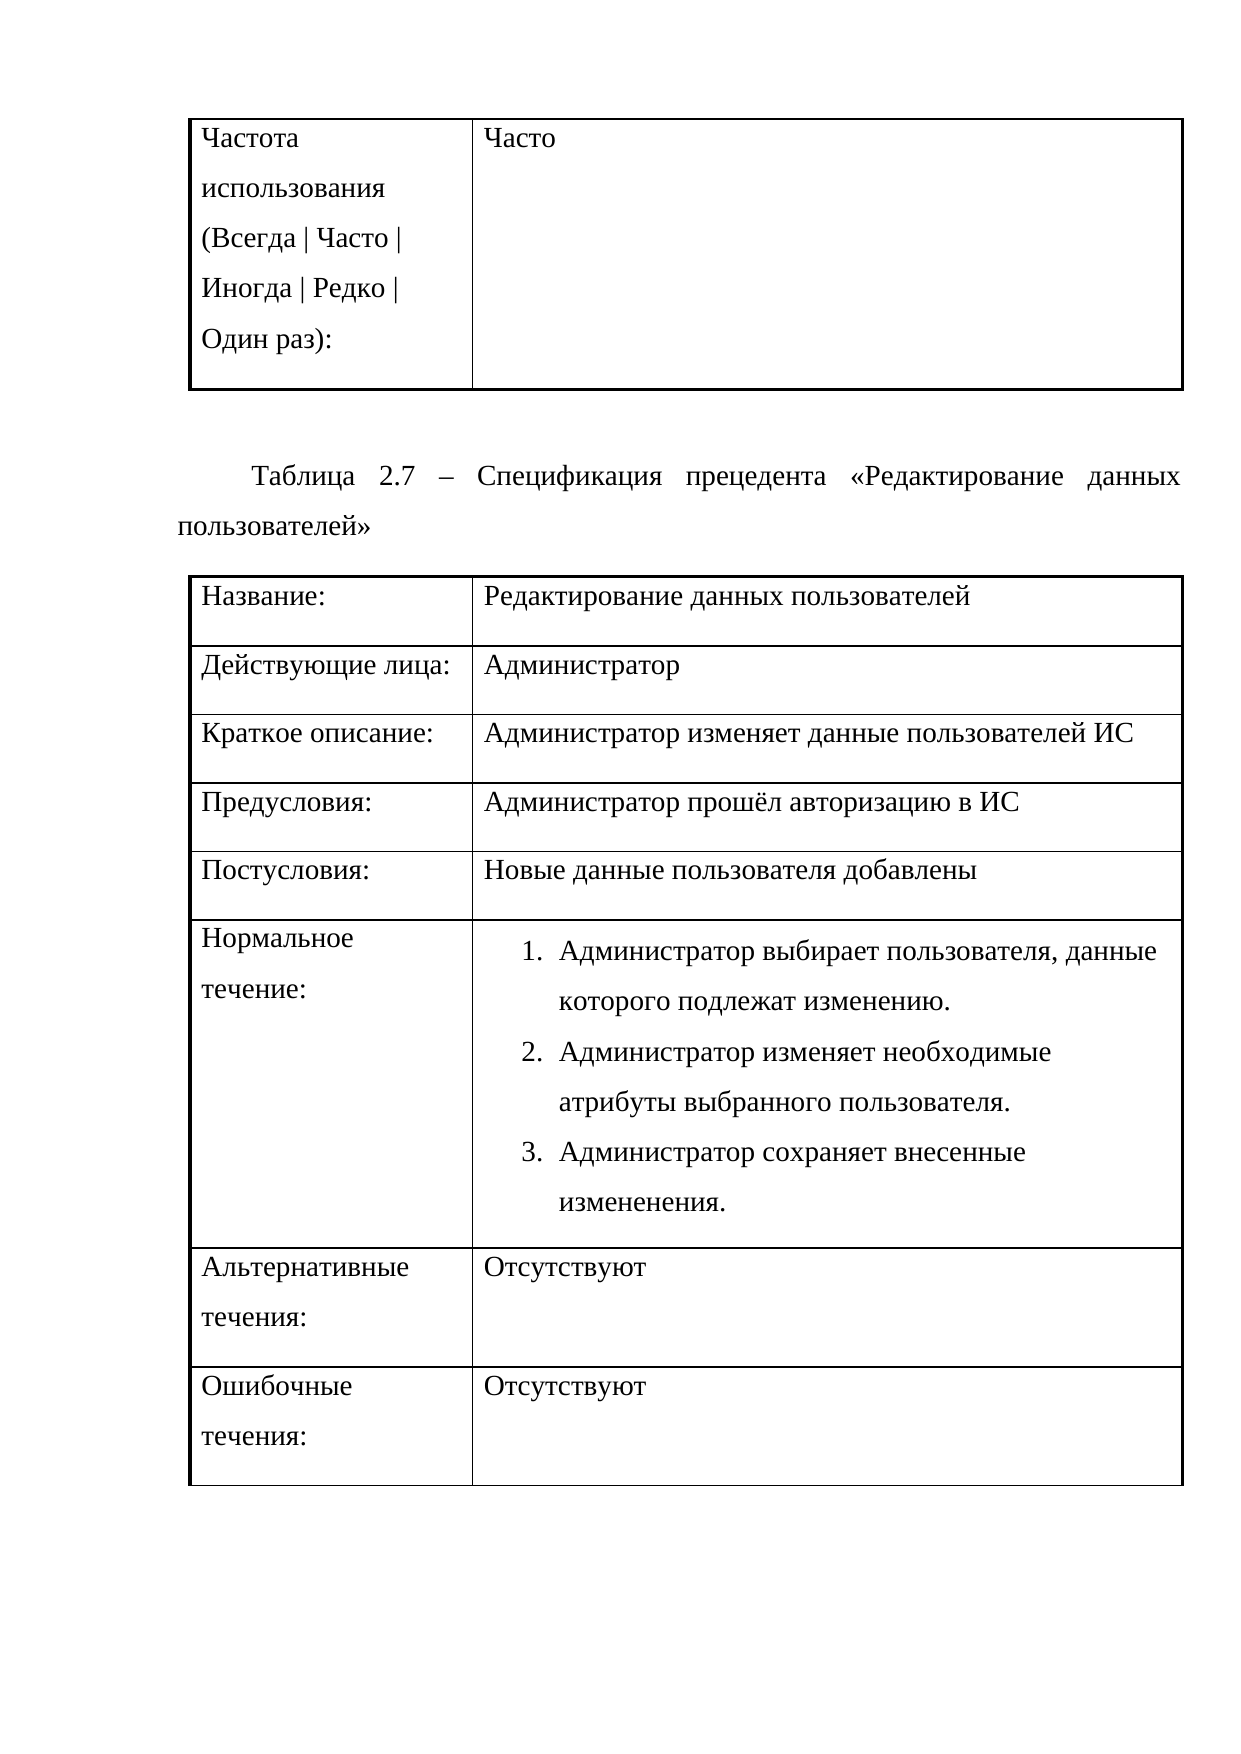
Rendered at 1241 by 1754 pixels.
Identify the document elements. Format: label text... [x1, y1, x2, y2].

table_cell Администратор выбирает пользователя, данные которого подлежат изменению. Администратор изменяет необходимые атрибуты выбранного пользователя. Администратор сохраняет внесенные измененения. [473, 921, 1181, 1247]
table_cell Администратор изменяет данные пользователей ИС [473, 715, 1181, 782]
table_cell Краткое описание: [192, 715, 472, 782]
table_cell Предусловия: [192, 784, 472, 851]
table_cell Ошибочные течения: [192, 1368, 472, 1485]
table_cell Новые данные пользователя добавлены [473, 852, 1181, 919]
table_header Редактирование данных пользователей [473, 578, 1181, 645]
table_cell Частота использования (Всегда | Часто | Иногда | Редко | Один раз): [192, 120, 472, 388]
table_cell Администратор прошёл авторизацию в ИС [473, 784, 1181, 851]
table_cell Постусловия: [192, 852, 472, 919]
table_cell Нормальное течение: [192, 921, 472, 1247]
table_cell Администратор [473, 647, 1181, 714]
text Таблица 2.7 – Спецификация прецедента «Редактирование данных пользователей» [177, 458, 1181, 542]
table_cell Действующие лица: [192, 647, 472, 714]
table_cell Отсутствуют [473, 1368, 1181, 1485]
table_cell Альтернативные течения: [192, 1249, 472, 1366]
table_cell Часто [473, 120, 1181, 388]
table_cell Отсутствуют [473, 1249, 1181, 1366]
table_header Название: [192, 578, 472, 645]
